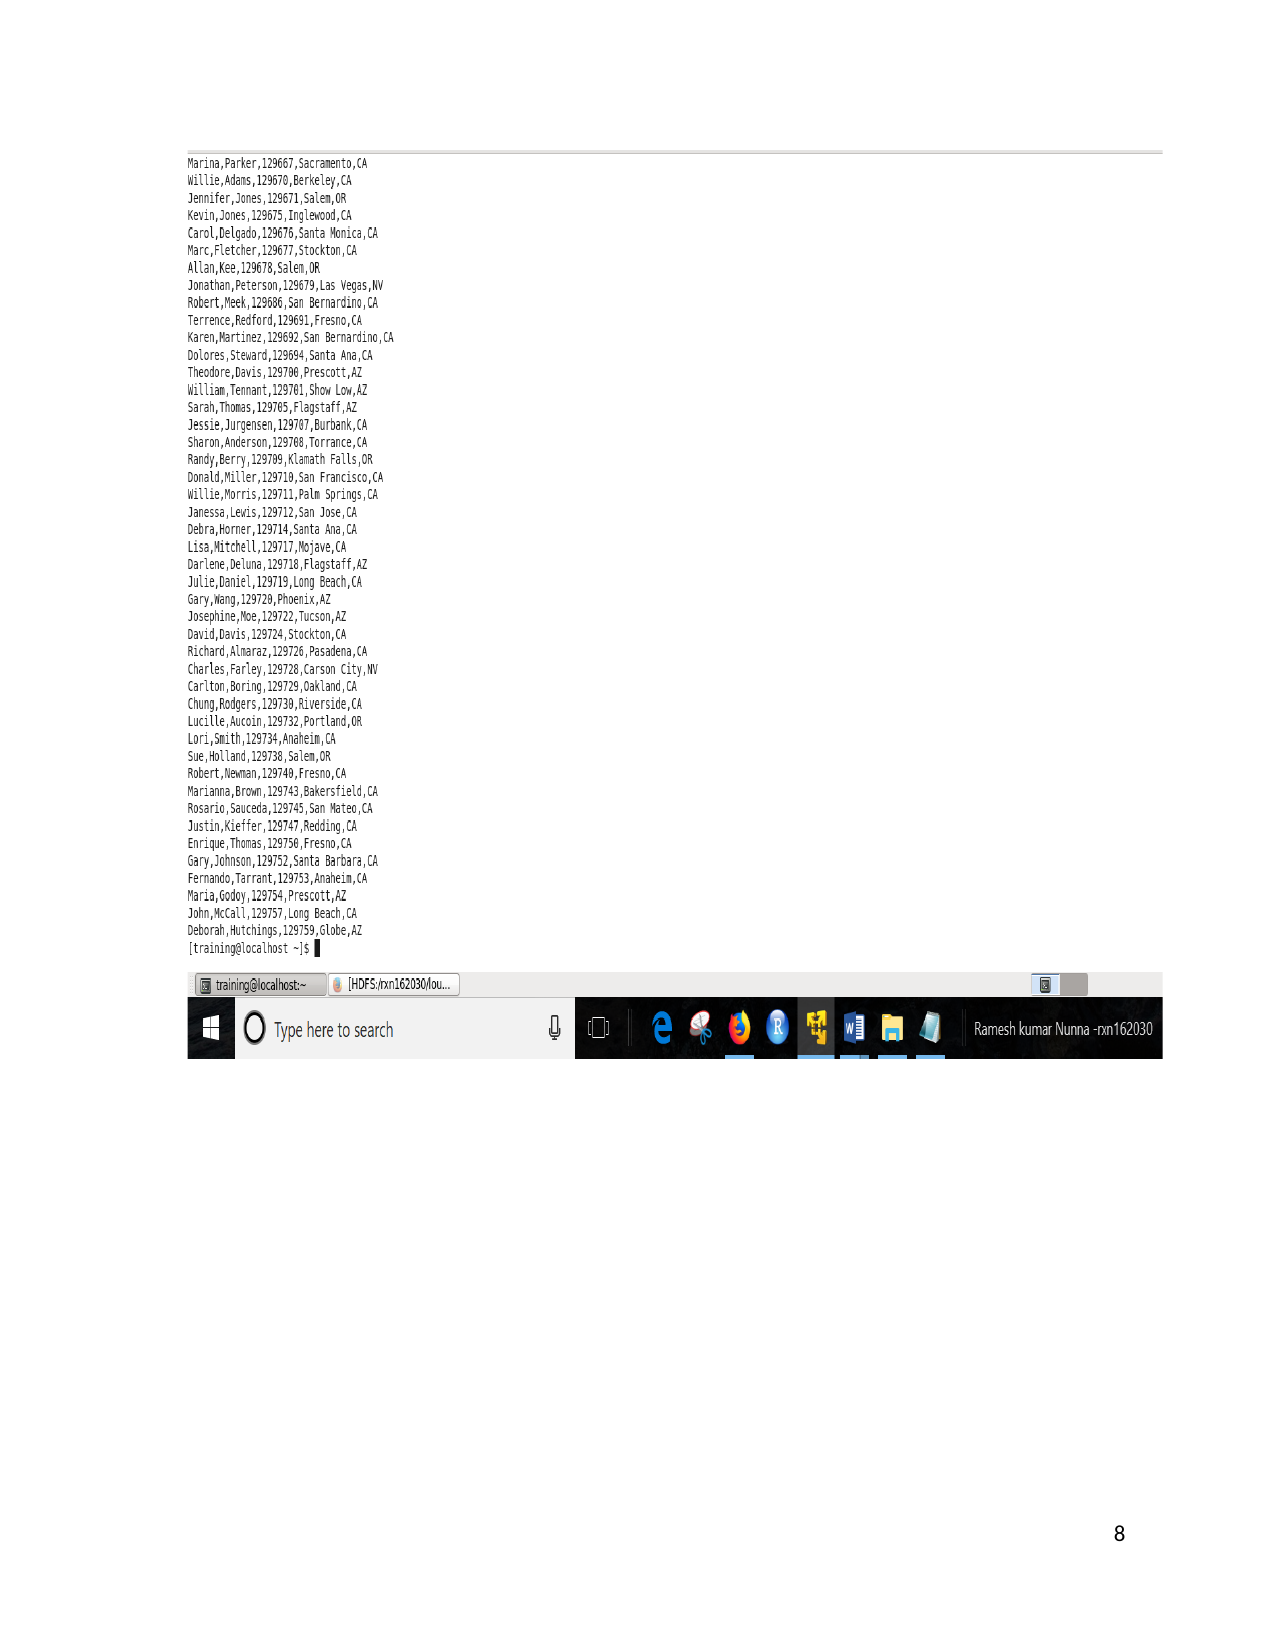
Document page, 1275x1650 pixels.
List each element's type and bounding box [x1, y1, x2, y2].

picture [187, 150, 1163, 1059]
